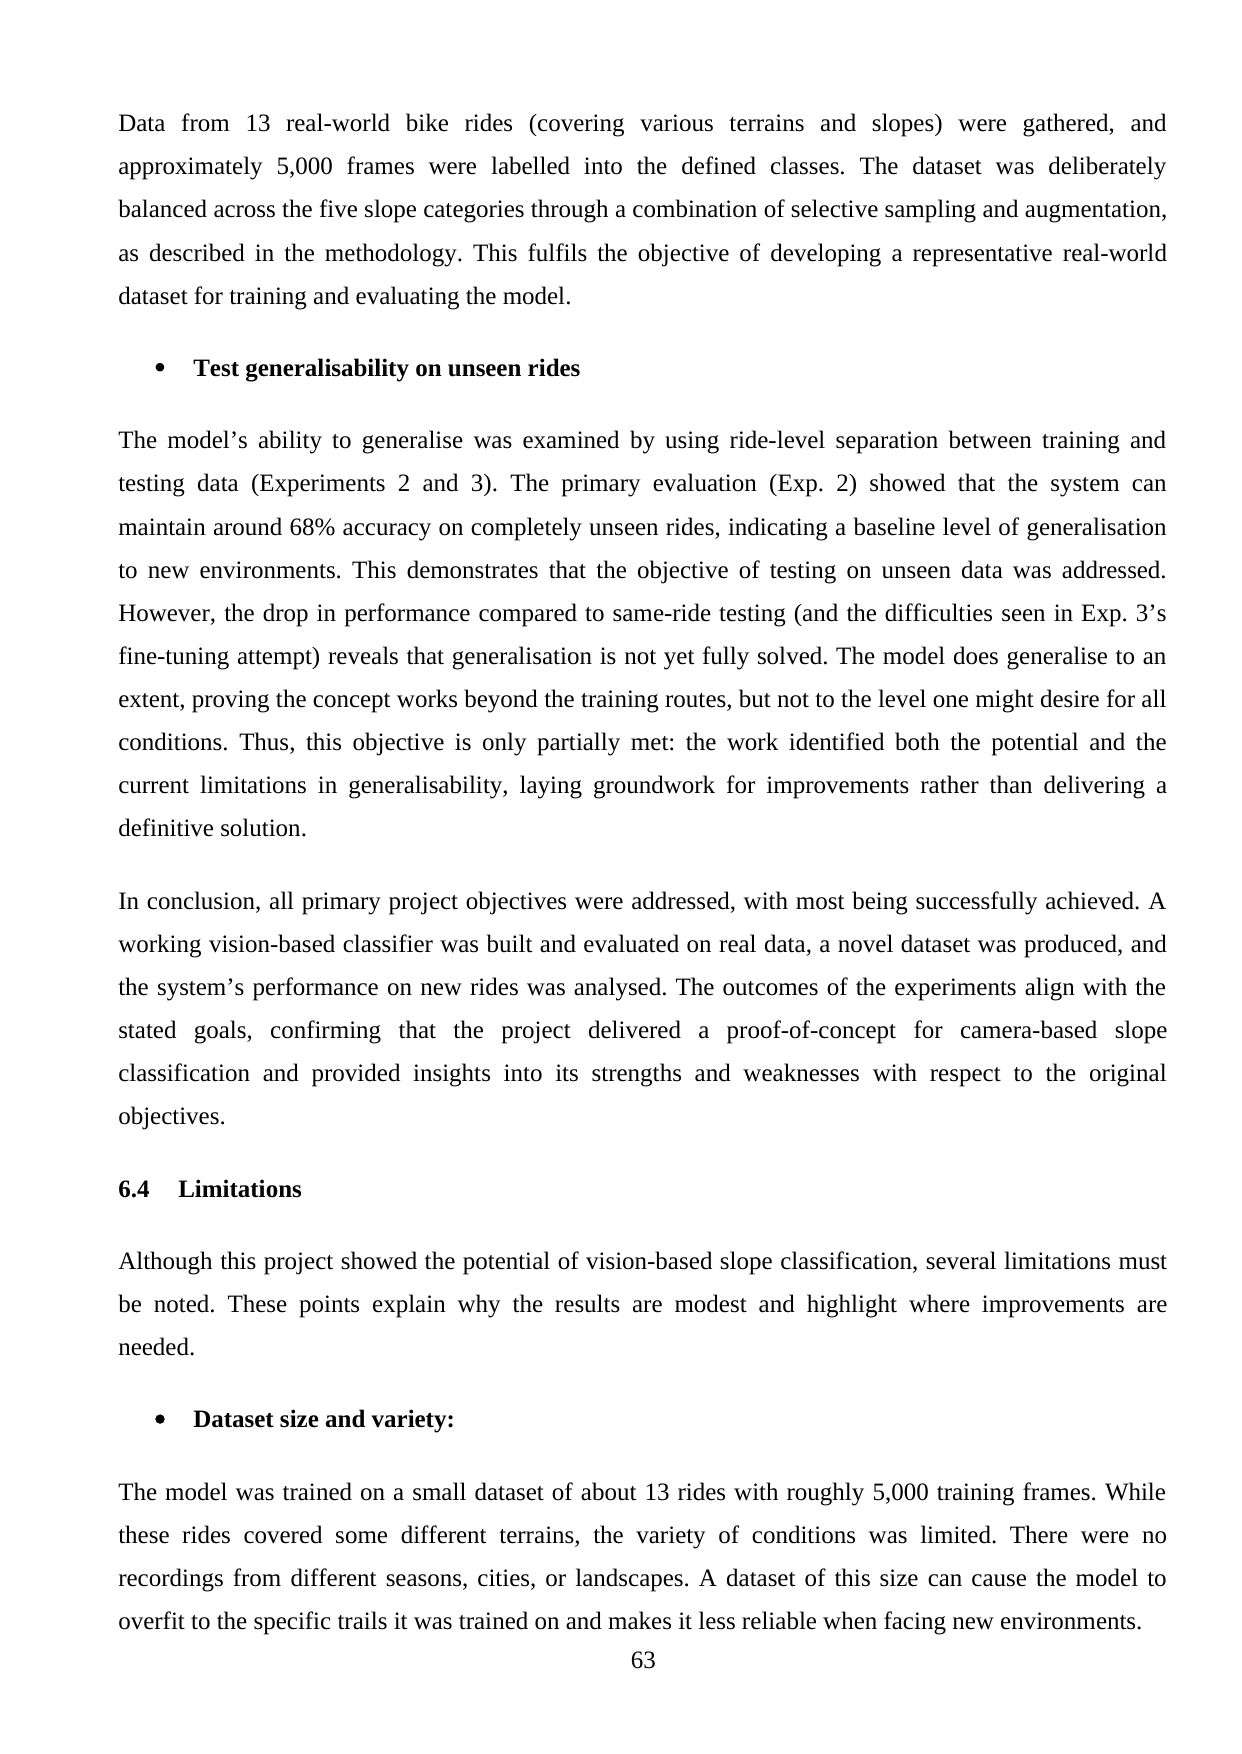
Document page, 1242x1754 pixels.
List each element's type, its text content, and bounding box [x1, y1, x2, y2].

list Dataset size and variety: [156, 1404, 1168, 1433]
text The model was trained on a small dataset of about 13 rides with roughly 5,000 training frames. While these rides covered some different terrains, the variety of conditions was limited. There were no recordings from different seasons, cities, or landscapes. A dataset of this size can cause the model to overfit to the specific trails it was trained on and makes it less reliable when facing new environments. [118, 1477, 1168, 1635]
text Data from 13 real-world bike rides (covering various terrains and slopes) were gathered, and approximately 5,000 frames were labelled into the defined classes. The dataset was deliberately balanced across the five slope categories through a combination of selective sampling and augmentation, as described in the methodology. This fulfils the objective of developing a representative real-world dataset for training and evaluating the model. [118, 108, 1168, 309]
text In conclusion, all primary project objectives were addressed, with most being successfully achieved. A working vision-based classifier was built and evaluated on real data, a novel dataset was produced, and the system’s performance on new rides was analysed. The outcomes of the experiments align with the stated goals, confirming that the project delivered a proof-of-concept for camera-based slope classification and provided insights into its strengths and weaknesses with respect to the original objectives. [118, 886, 1168, 1130]
subtitle Limitations [118, 1174, 1168, 1202]
text The model’s ability to generalise was examined by using ride-level separation between training and testing data (Experiments 2 and 3). The primary evaluation (Exp. 2) showed that the system can maintain around 68% accuracy on completely unseen rides, indicating a baseline level of generalisation to new environments. This demonstrates that the objective of testing on unseen data was addressed. However, the drop in performance compared to same-ride testing (and the difficulties seen in Exp. 3’s fine-tuning attempt) reveals that generalisation is not yet fully solved. The model does generalise to an extent, proving the concept works beyond the training routes, but not to the level one might desire for all conditions. Thus, this objective is only partially met: the work identified both the potential and the current limitations in generalisability, laying groundwork for improvements rather than delivering a definitive solution. [118, 425, 1168, 842]
text Although this project showed the potential of vision-based slope classification, several limitations must be noted. These points explain why the results are modest and highlight where improvements are needed. [118, 1246, 1168, 1361]
list Test generalisability on unseen rides [156, 353, 1168, 382]
